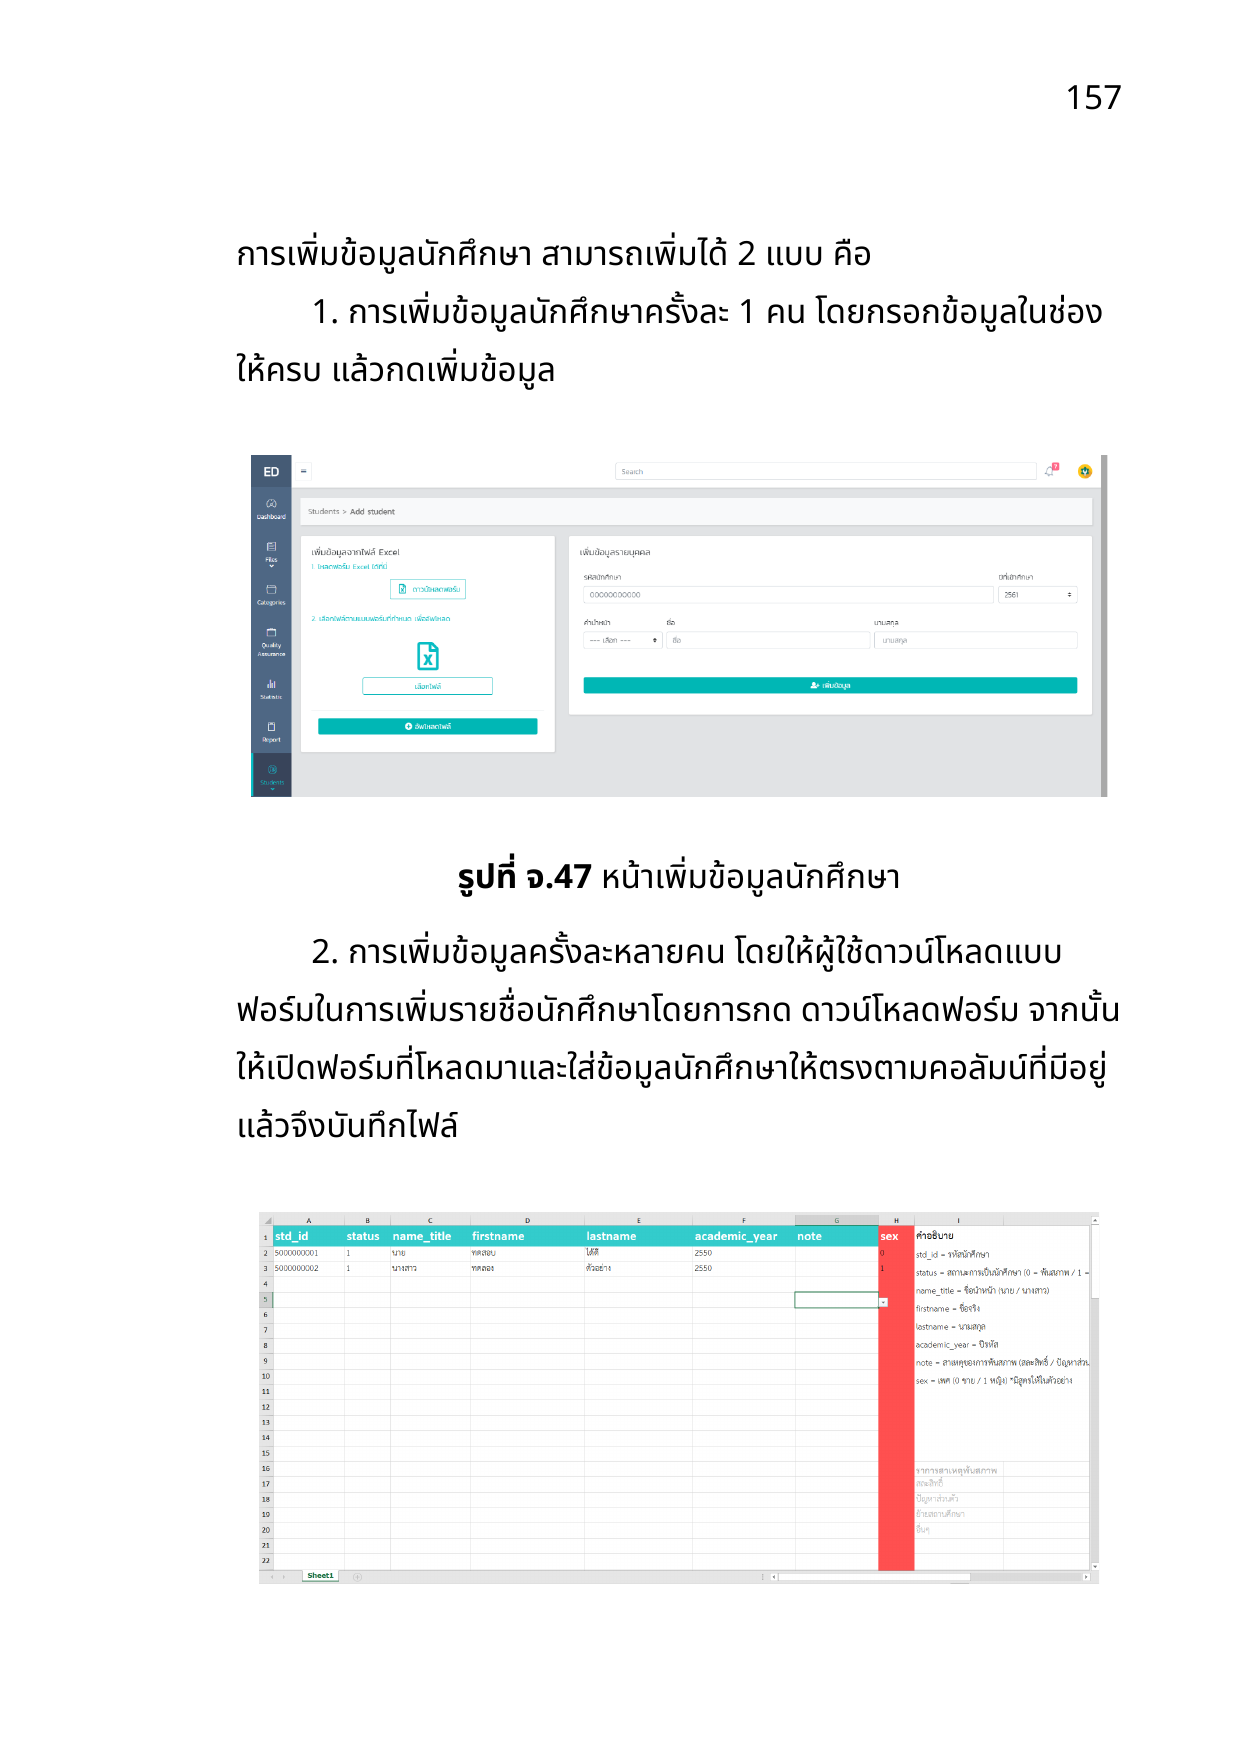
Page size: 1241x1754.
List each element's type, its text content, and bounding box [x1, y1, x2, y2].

text การเพิ่มข้อมูลนักศึกษา สามารถเพิ่มได้ 2 แบบ คือ [236, 229, 1122, 280]
text 2. การเพิ่มข้อมูลครั้งละหลายคน โดยให้ผู้ใช้ดาวน์โหลดแบบฟอร์มในการเพิ่มรายชื่อนักศึกษาโดยการกด ดาวน์โหลดฟอร์ม จากนั้นให้เปิดฟอร์มที่โหลดมาและใส่ข้อมูลนักศึกษาให้ตรงตามคอลัมน์ที่มีอยู่ แล้วจึงบันทึกไฟล์ [236, 928, 1122, 1152]
picture [251, 455, 1108, 797]
picture [259, 1212, 1100, 1584]
text รูปที่ จ.47 หน้าเพิ่มข้อมูลนักศึกษา [236, 853, 1122, 904]
text 1. การเพิ่มข้อมูลนักศึกษาครั้งละ 1 คน โดยกรอกข้อมูลในช่องให้ครบ แล้วกดเพิ่มข้อมูล [236, 287, 1122, 396]
